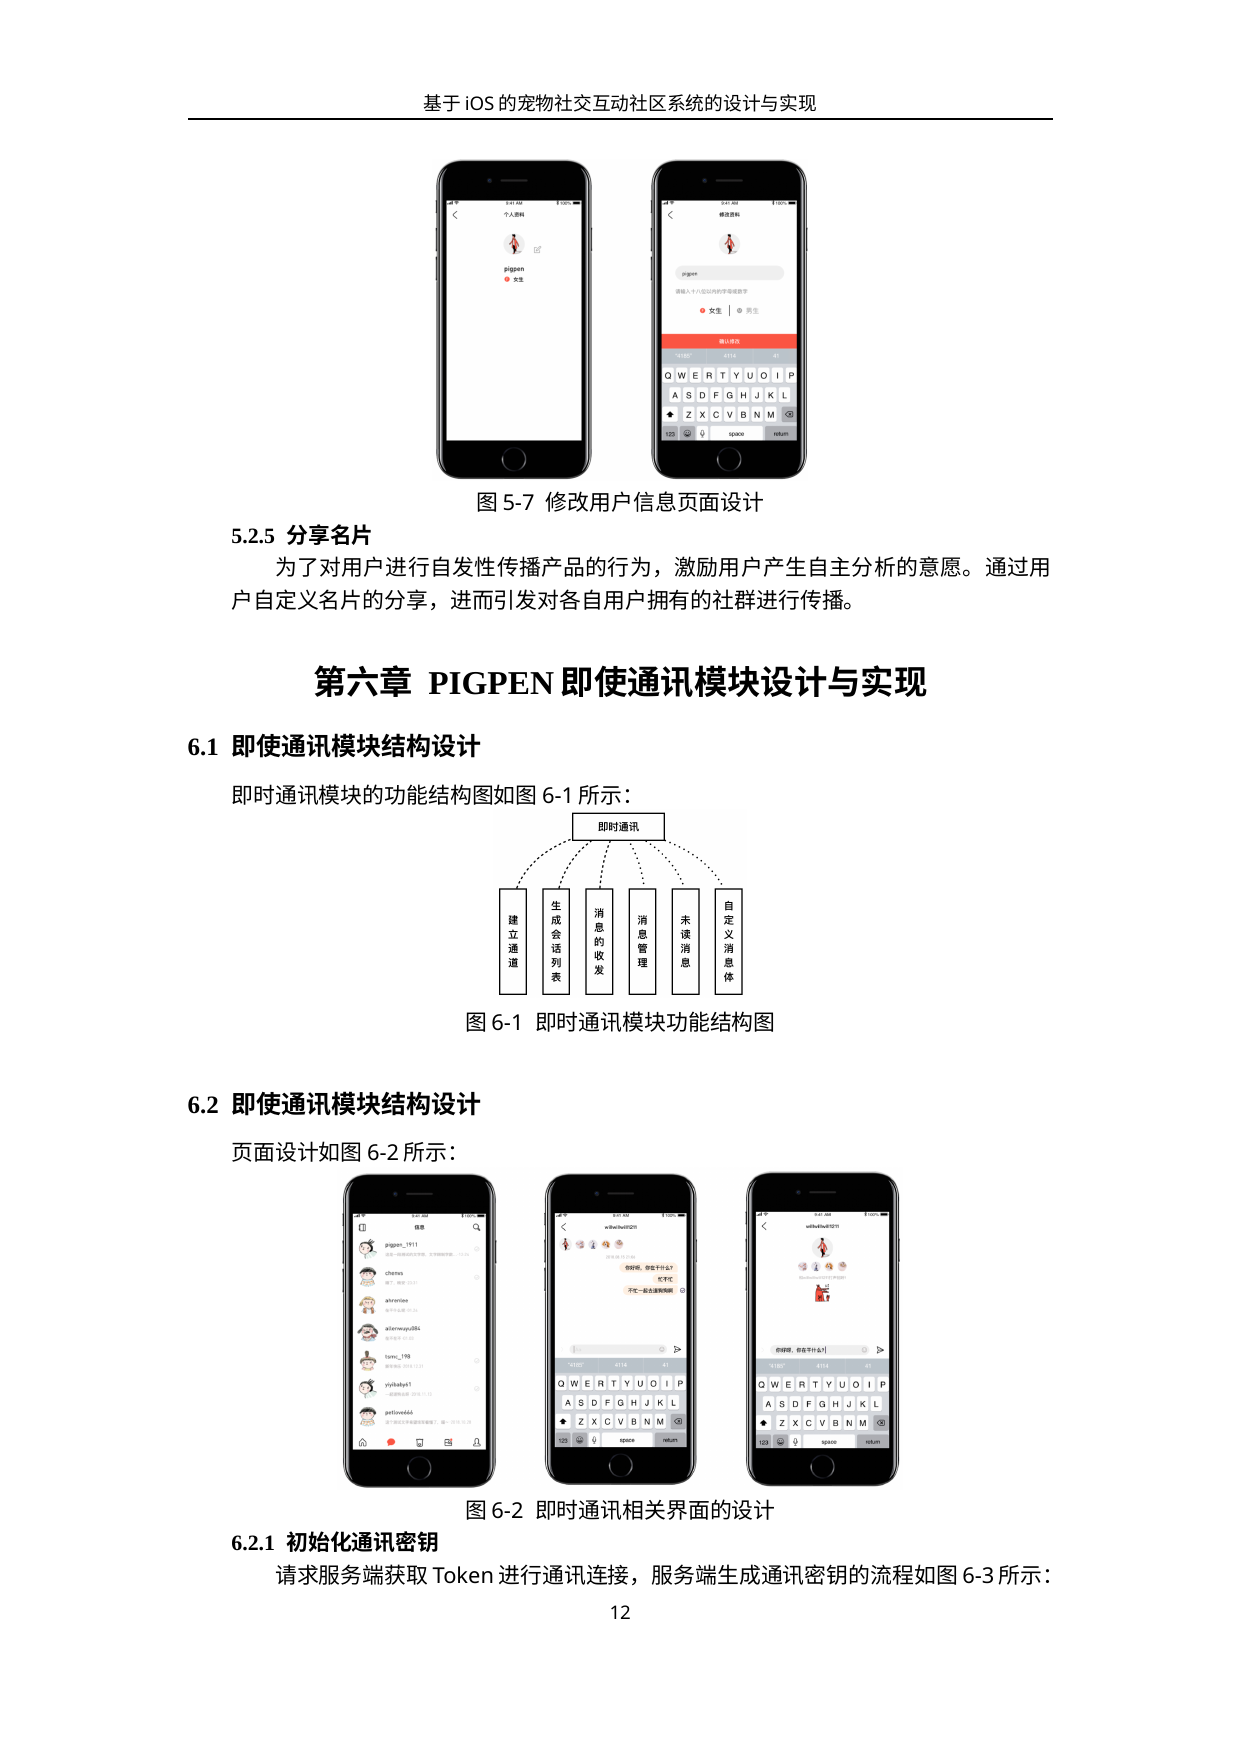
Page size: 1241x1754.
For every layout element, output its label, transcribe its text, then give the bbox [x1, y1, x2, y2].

text 请求服务端获取Token进行通讯连接，服务端生成通讯密钥的流程如图6-3所示： [231, 1557, 1053, 1590]
text 6.2.1 初始化通讯密钥 [187, 1525, 1053, 1557]
picture [432, 159, 808, 481]
text 即时通讯模块的功能结构图如图6-1所示： [187, 777, 1053, 810]
text 6.1 即使通讯模块结构设计 [187, 712, 1053, 777]
text 图6-1 即时通讯模块功能结构图 [187, 1005, 1053, 1037]
text 为了对用户进行自发性传播产品的行为，激励用户产生自主分析的意愿。通过用户自定义名片的分享，进而引发对各自用户拥有的社群进行传播。 [231, 550, 1053, 615]
text 5.2.5 分享名片 [187, 517, 1053, 550]
text 第六章 PIGPEN即使通讯模块设计与实现 [187, 647, 1053, 712]
text 6.2 即使通讯模块结构设计 [187, 1070, 1053, 1135]
text 图6-2 即时通讯相关界面的设计 [187, 1492, 1053, 1525]
text 页面设计如图6-2所示： [187, 1135, 1053, 1167]
picture [336, 1167, 904, 1490]
text 图5-7 修改用户信息页面设计 [187, 485, 1053, 517]
picture [493, 809, 747, 998]
